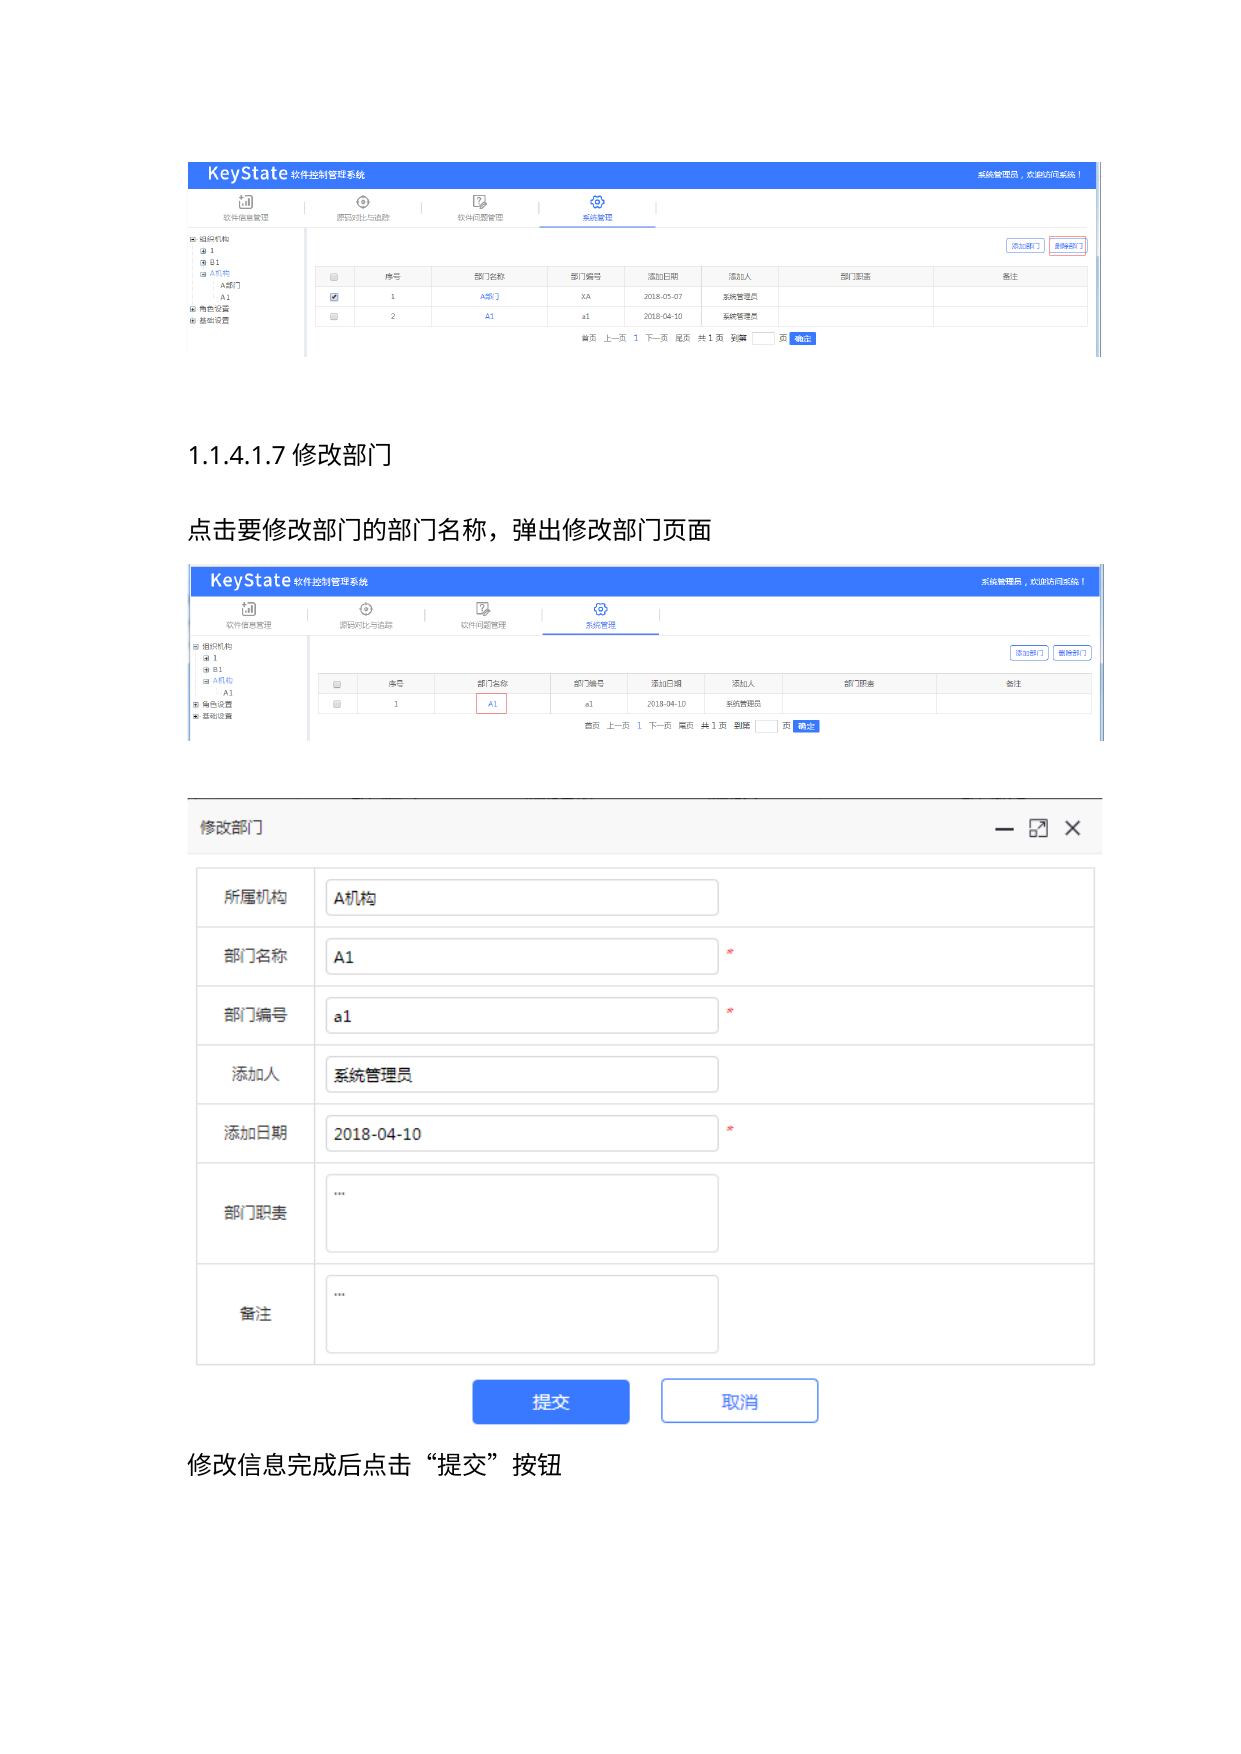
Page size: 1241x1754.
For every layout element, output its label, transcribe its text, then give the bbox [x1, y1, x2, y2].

picture [187, 162, 1103, 357]
picture [187, 798, 1103, 1431]
picture [187, 564, 1105, 741]
subtitle 修改部门 [187, 421, 1053, 486]
text 点击要修改部门的部门名称，弹出修改部门页面 [187, 510, 1053, 546]
text 修改信息完成后点击“提交”按钮 [187, 1445, 1053, 1482]
